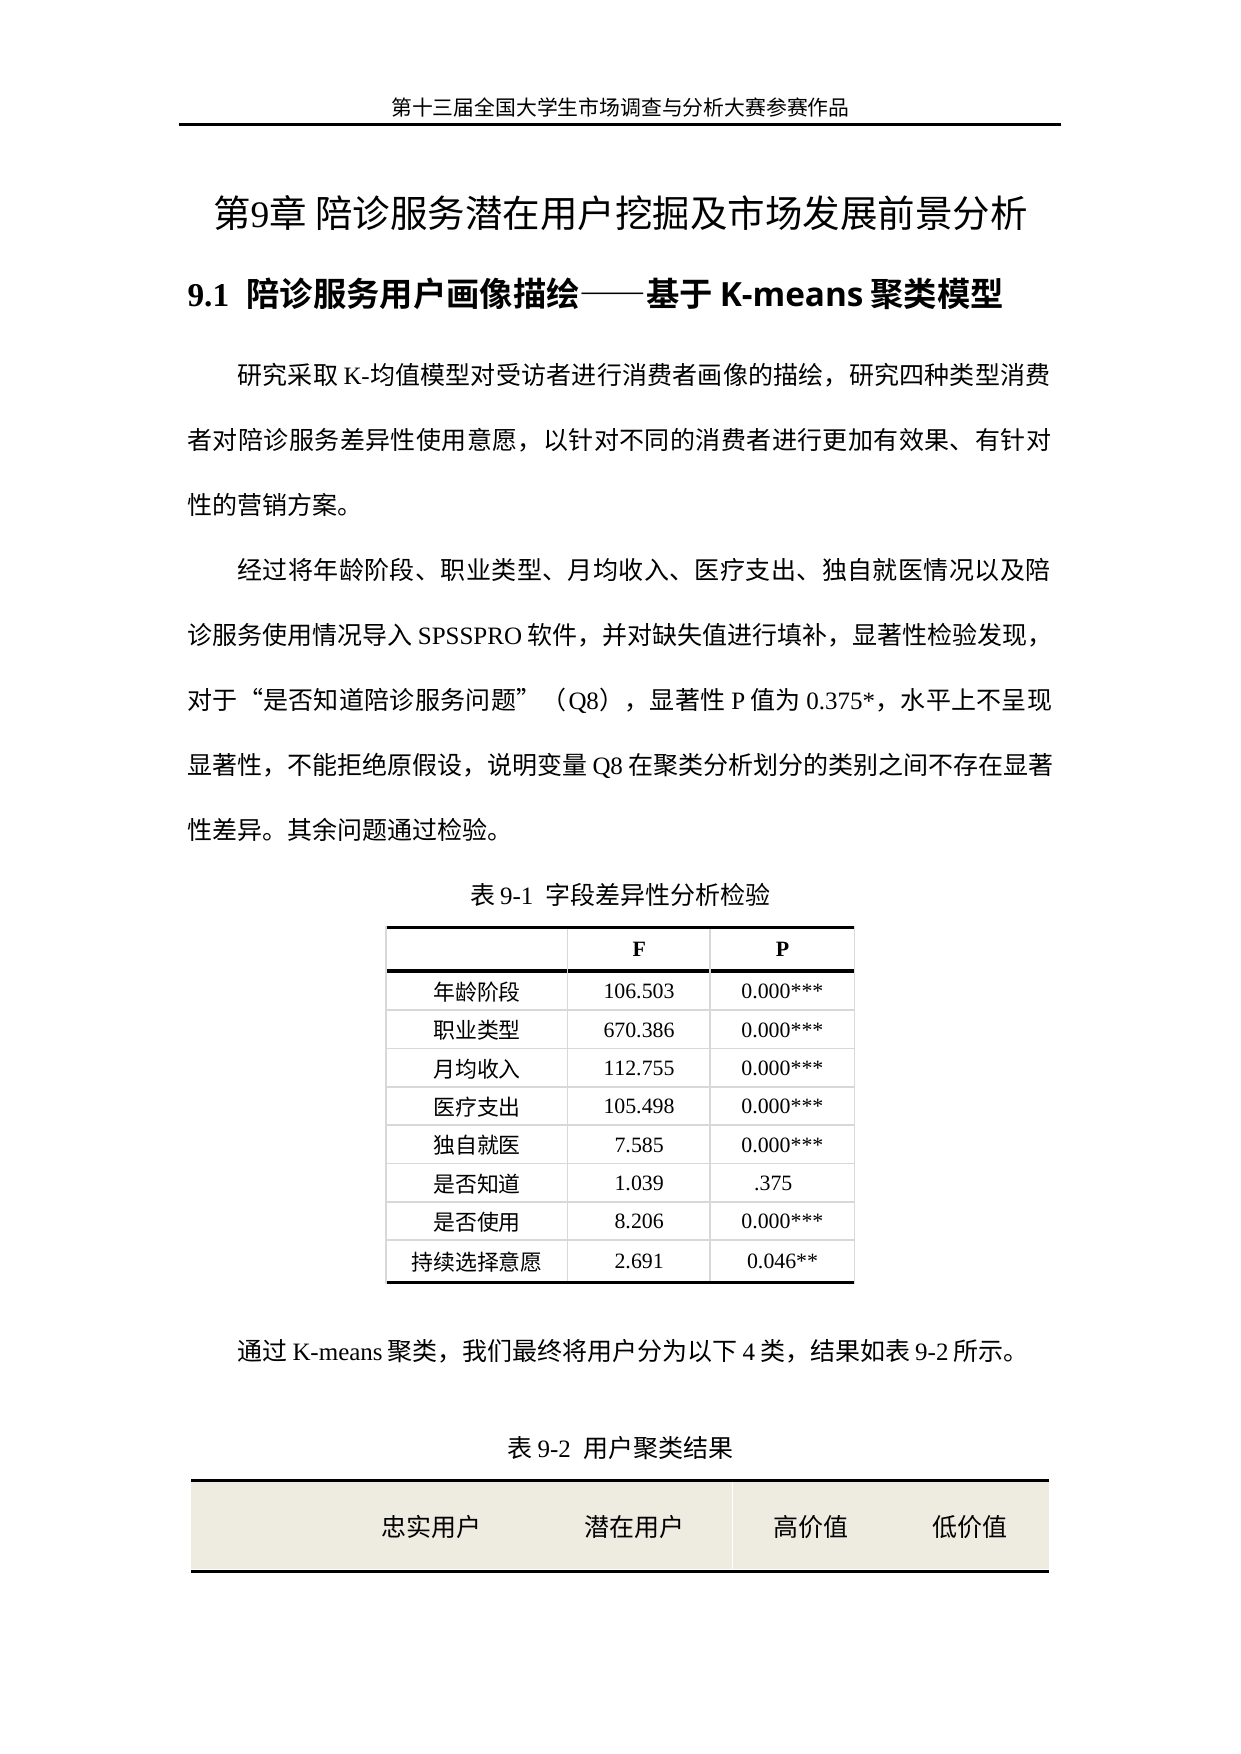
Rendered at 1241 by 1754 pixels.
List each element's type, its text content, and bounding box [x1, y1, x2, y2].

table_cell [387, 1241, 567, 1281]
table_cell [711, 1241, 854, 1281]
text 表9-2 用户聚类结果 [187, 1414, 1053, 1479]
subtitle 陪诊服务用户画像描绘——基于K-means聚类模型 [187, 259, 1053, 324]
text 通过K-means聚类，我们最终将用户分为以下4类，结果如表9-2所示。 [187, 1317, 1053, 1382]
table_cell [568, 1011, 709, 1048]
text 研究采取K-均值模型对受访者进行消费者画像的描绘，研究四种类型消费者对陪诊服务差异性使用意愿，以针对不同的消费者进行更加有效果、有针对性的营销方案。 [187, 341, 1053, 536]
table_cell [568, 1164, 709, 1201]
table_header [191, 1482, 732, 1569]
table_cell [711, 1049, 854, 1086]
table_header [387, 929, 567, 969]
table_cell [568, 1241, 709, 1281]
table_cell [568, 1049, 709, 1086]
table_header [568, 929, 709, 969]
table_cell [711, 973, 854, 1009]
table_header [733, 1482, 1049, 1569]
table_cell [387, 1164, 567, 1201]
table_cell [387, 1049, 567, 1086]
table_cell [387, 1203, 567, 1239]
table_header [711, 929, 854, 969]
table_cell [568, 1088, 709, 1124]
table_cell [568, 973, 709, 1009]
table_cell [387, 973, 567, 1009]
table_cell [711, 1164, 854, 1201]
text 表9-1 字段差异性分析检验 [187, 861, 1053, 926]
subtitle 陪诊服务潜在用户挖掘及市场发展前景分析 [187, 178, 1053, 243]
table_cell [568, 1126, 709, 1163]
text 经过将年龄阶段、职业类型、月均收入、医疗支出、独自就医情况以及陪诊服务使用情况导入SPSSPRO软件，并对缺失值进行填补，显著性检验发现，对于“是否知道陪诊服务问题”（Q8），显著性P值为0.375*，水平上不呈现显著性，不能拒绝原假设，说明变量Q8在聚类分析划分的类别之间不存在显著性差异。其余问题通过检验。 [187, 536, 1053, 861]
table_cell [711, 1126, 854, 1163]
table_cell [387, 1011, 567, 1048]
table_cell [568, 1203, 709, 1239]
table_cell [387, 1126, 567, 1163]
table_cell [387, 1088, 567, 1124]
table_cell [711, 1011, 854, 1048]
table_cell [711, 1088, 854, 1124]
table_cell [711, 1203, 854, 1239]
